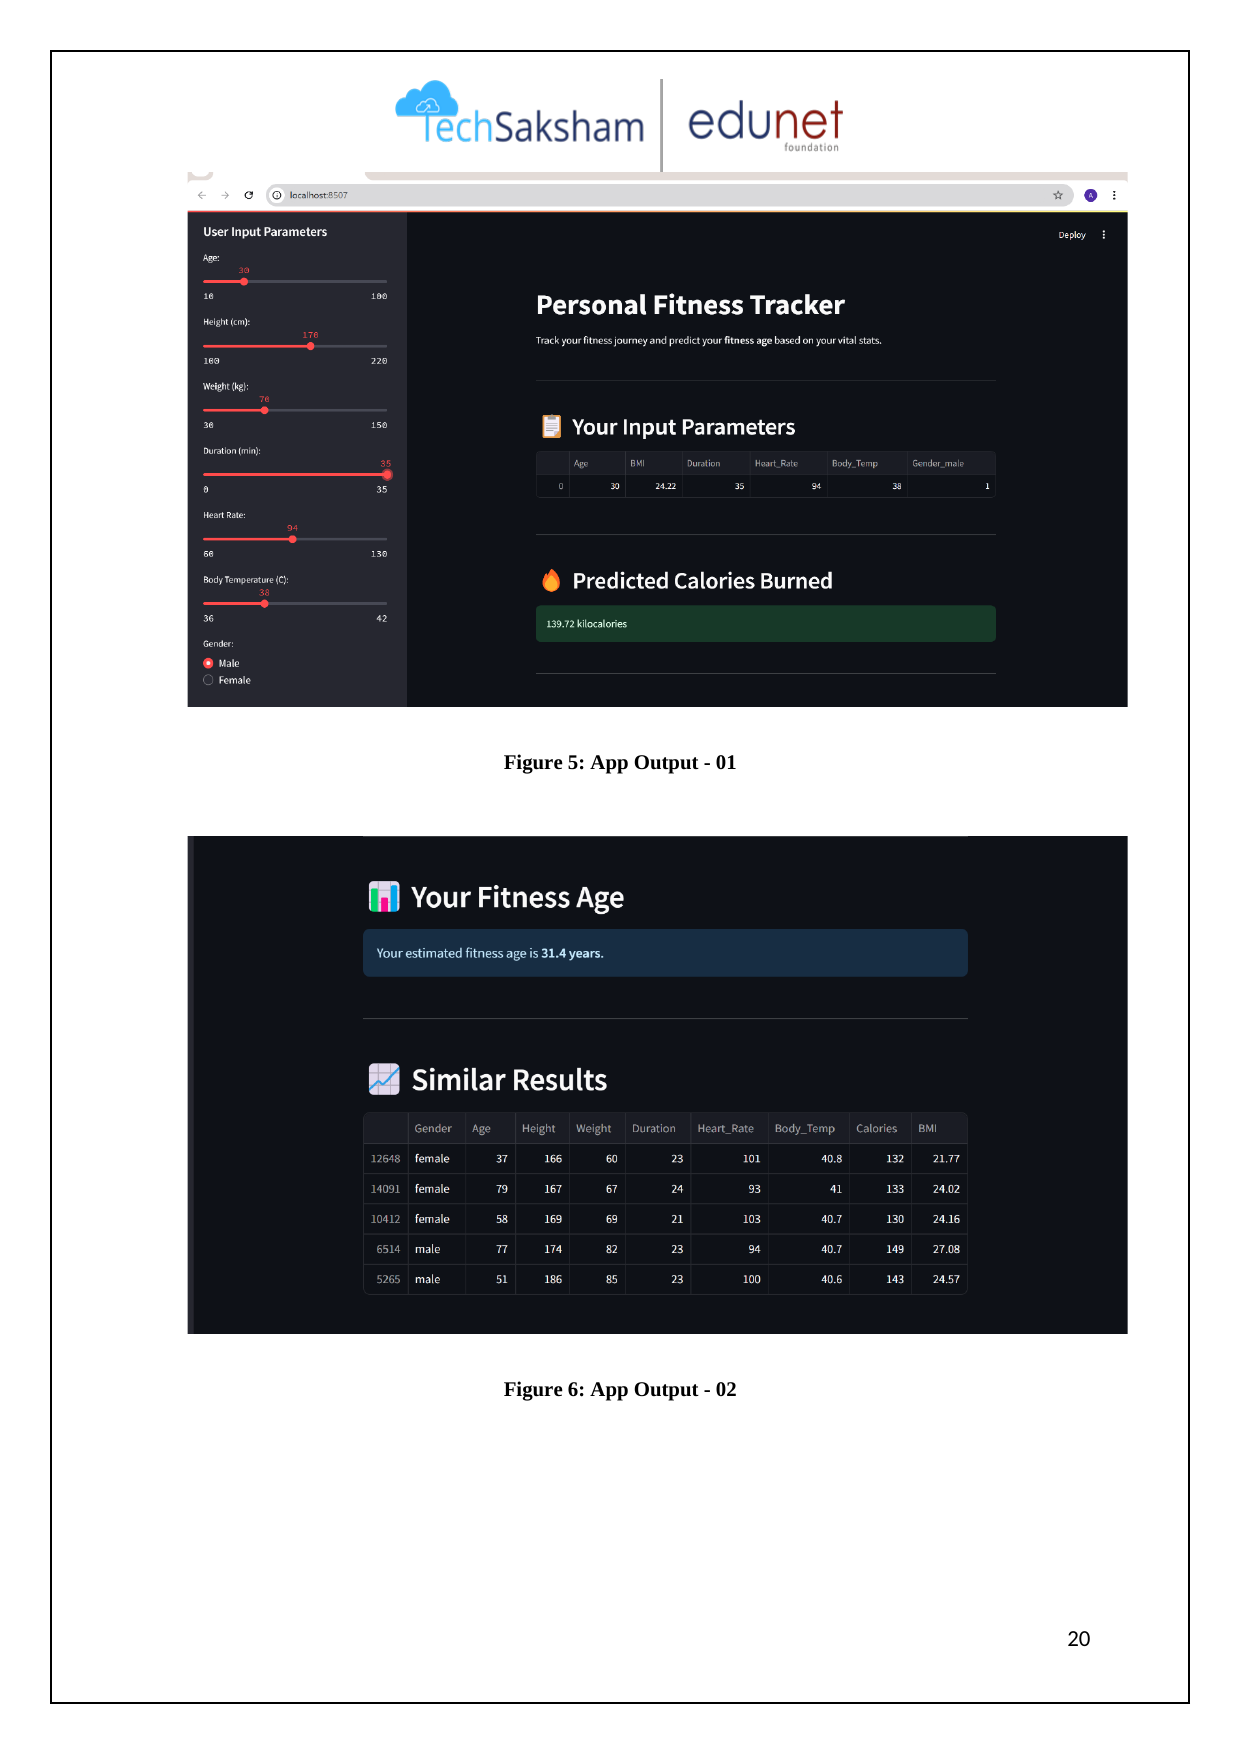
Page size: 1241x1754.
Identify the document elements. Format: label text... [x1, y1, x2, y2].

list Figure 6: App Output - 02 [150, 1377, 1090, 1401]
list Figure 5: App Output - 01 [150, 749, 1090, 774]
picture [187, 836, 1128, 1334]
picture [187, 73, 1128, 707]
